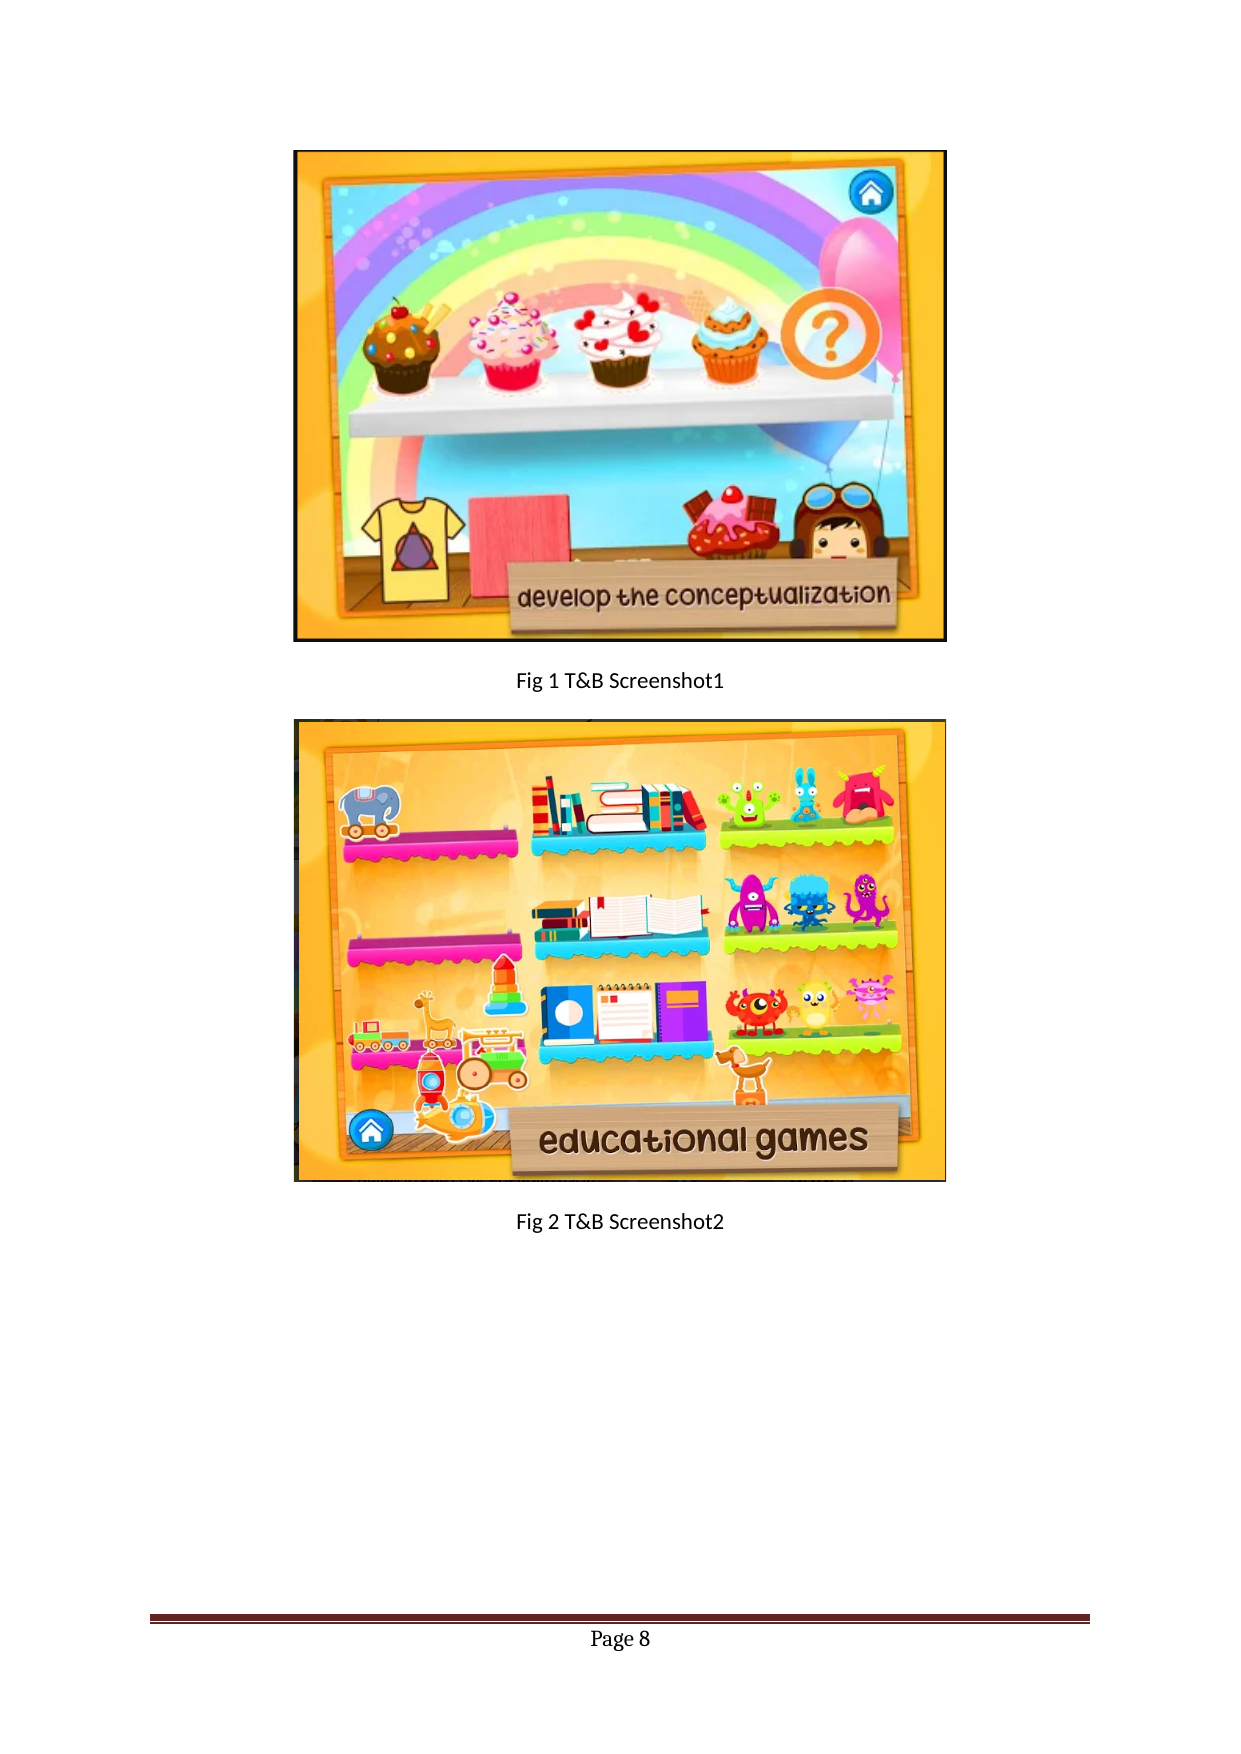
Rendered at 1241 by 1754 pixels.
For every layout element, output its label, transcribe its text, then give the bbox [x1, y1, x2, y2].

picture [293, 150, 947, 642]
text Fig 2 T&B Screenshot2 [150, 1207, 1090, 1235]
picture [293, 719, 947, 1182]
text Fig 1 T&B Screenshot1 [150, 666, 1090, 694]
